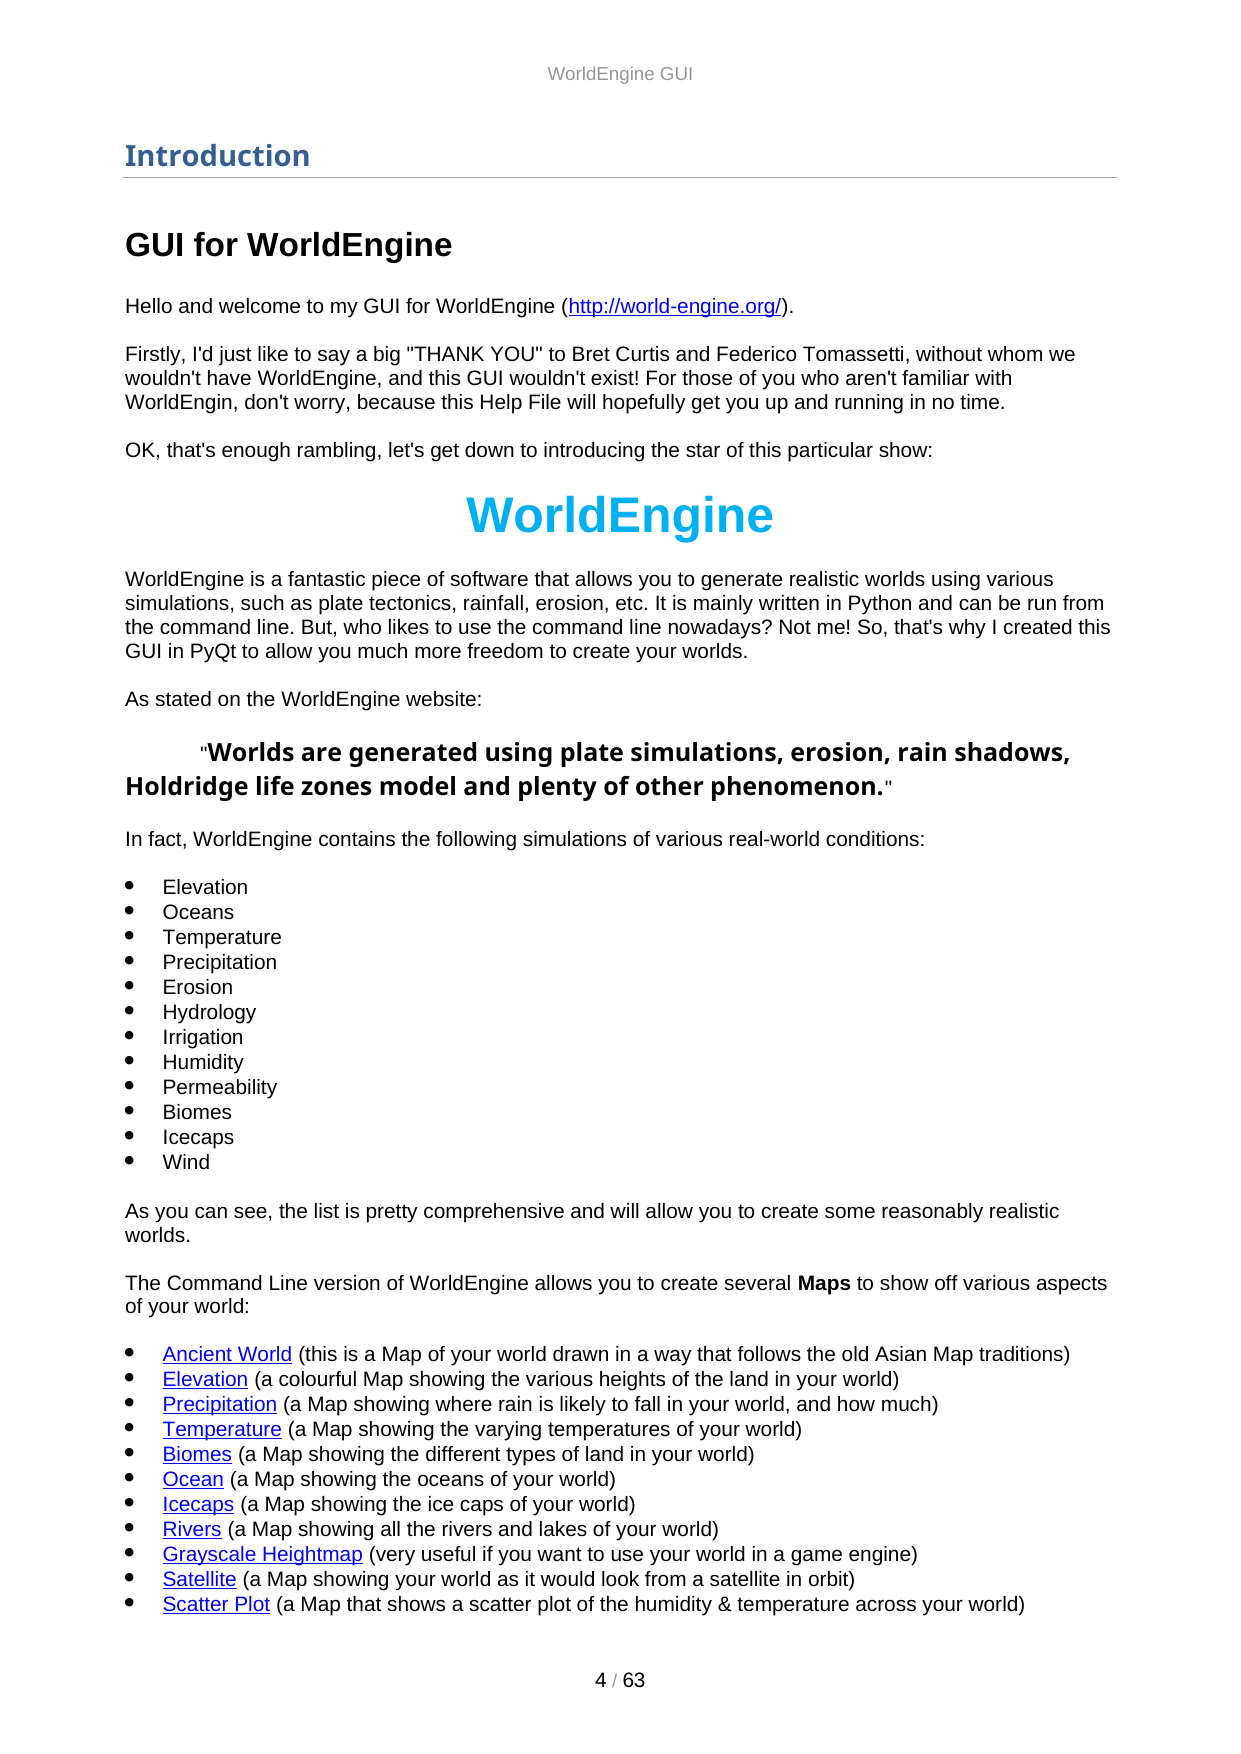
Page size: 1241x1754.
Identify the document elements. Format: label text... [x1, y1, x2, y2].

list Temperature [125, 924, 1115, 949]
text In fact, WorldEngine contains the following simulations of various real-world conditions: [125, 827, 1115, 851]
list Temperature (a Map showing the varying temperatures of your world) [125, 1417, 1115, 1442]
list Humidity [125, 1049, 1115, 1074]
list Icecaps (a Map showing the ice caps of your world) [125, 1492, 1115, 1517]
list Precipitation [125, 949, 1115, 974]
text WorldEngine [125, 485, 1115, 543]
list Permeability [125, 1074, 1115, 1099]
list Rivers (a Map showing all the rivers and lakes of your world) [125, 1517, 1115, 1542]
text The Command Line version of WorldEngine allows you to create several Maps to show off various aspects of your world: [125, 1270, 1115, 1318]
list Icecaps [125, 1124, 1115, 1149]
list Biomes (a Map showing the different types of land in your world) [125, 1442, 1115, 1467]
list Ocean (a Map showing the oceans of your world) [125, 1467, 1115, 1492]
text Introduction [123, 133, 1117, 177]
list Hydrology [125, 999, 1115, 1024]
list Biomes [125, 1099, 1115, 1124]
text Hello and welcome to my GUI for WorldEngine (http://world-engine.org/). [125, 294, 1115, 318]
text OK, that's enough rambling, let's get down to introducing the star of this particular show: [125, 437, 1115, 461]
list Irrigation [125, 1024, 1115, 1049]
list Ancient World (this is a Map of your world drawn in a way that follows the old Asian Map traditions) [125, 1342, 1115, 1367]
text WorldEngine is a fantastic piece of software that allows you to generate realistic worlds using various simulations, such as plate tectonics, rainfall, erosion, etc. It is mainly written in Python and can be run from the command line. But, who likes to use the command line nowadays? Not me! So, that's why I created this GUI in PyQt to allow you much more freedom to create your worlds. [125, 567, 1115, 663]
list Elevation [125, 874, 1115, 899]
subtitle GUI for WorldEngine [125, 225, 1115, 263]
list Precipitation (a Map showing where rain is likely to fall in your world, and how much) [125, 1392, 1115, 1417]
list Wind [125, 1149, 1115, 1174]
list Elevation (a colourful Map showing the various heights of the land in your world) [125, 1367, 1115, 1392]
list Erosion [125, 974, 1115, 999]
text Firstly, I'd just like to say a big "THANK YOU" to Bret Curtis and Federico Tomassetti, without whom we wouldn't have WorldEngine, and this GUI wouldn't exist! For those of you who aren't familiar with WorldEngin, don't worry, because this Help File will hopefully get you up and running in no time. [125, 342, 1115, 413]
list Scatter Plot (a Map that shows a scatter plot of the humidity & temperature across your world) [125, 1592, 1115, 1617]
text As stated on the WorldEngine website: [125, 687, 1115, 711]
list Grayscale Heightmap (very useful if you want to use your world in a game engine) [125, 1542, 1115, 1567]
list Oceans [125, 899, 1115, 924]
text As you can see, the list is pretty comprehensive and will allow you to create some reasonably realistic worlds. [125, 1198, 1115, 1246]
list Satellite (a Map showing your world as it would look from a satellite in orbit) [125, 1567, 1115, 1592]
text "Worlds are generated using plate simulations, erosion, rain shadows, Holdridge life zones model and plenty of other phenomenon." [125, 734, 1115, 803]
